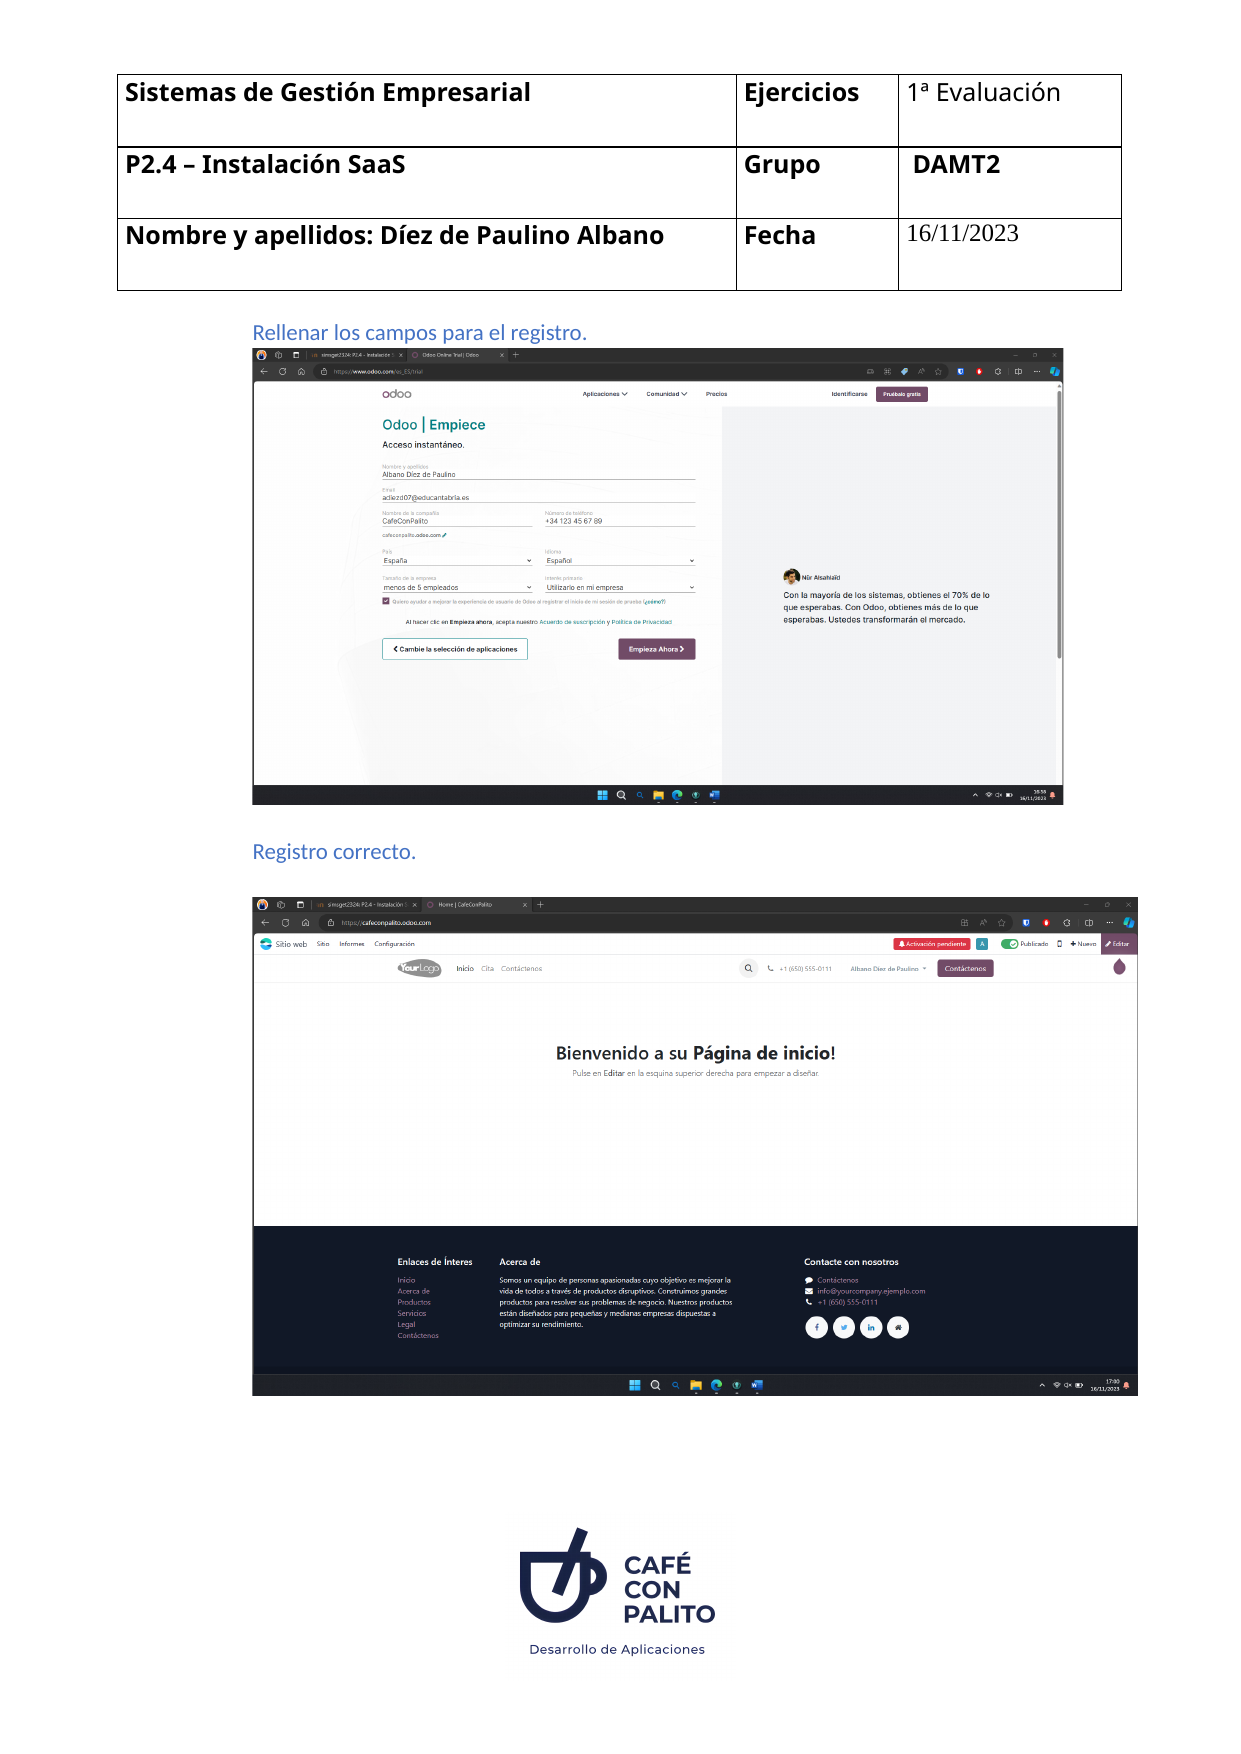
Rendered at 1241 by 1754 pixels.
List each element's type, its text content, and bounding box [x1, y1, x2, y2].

picture [252, 897, 1138, 1396]
picture [504, 1512, 736, 1681]
picture [252, 348, 1064, 805]
list Rellenar los campos para el registro. [252, 318, 1063, 348]
list Registro correcto. [252, 837, 1063, 865]
